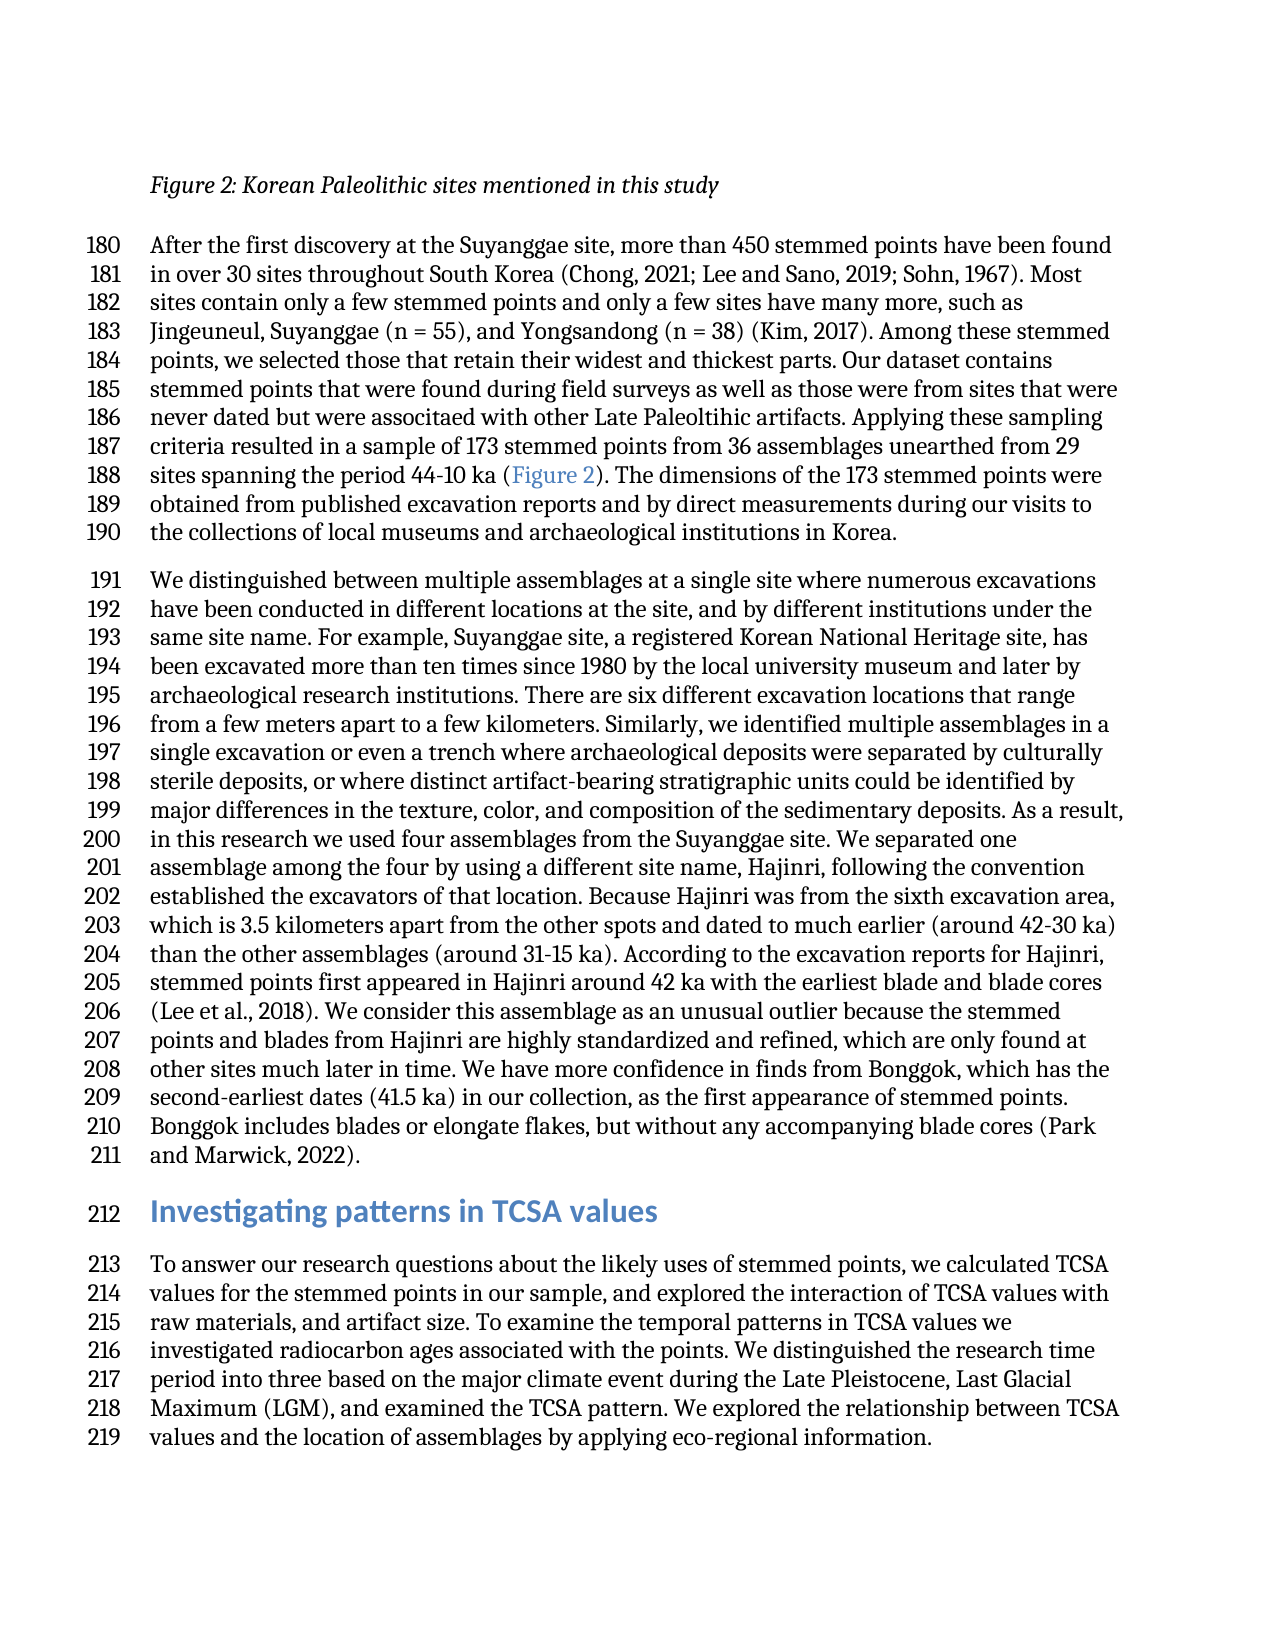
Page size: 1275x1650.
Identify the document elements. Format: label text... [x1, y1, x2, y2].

text After the first discovery at the Suyanggae site, more than 450 stemmed points have been found in over 30 sites throughout South Korea (Chong, 2021; Lee and Sano, 2019; Sohn, 1967). Most sites contain only a few stemmed points and only a few sites have many more, such as Jingeuneul, Suyanggae (n = 55), and Yongsandong (n = 38) (Kim, 2017). Among these stemmed points, we selected those that retain their widest and thickest parts. Our dataset contains stemmed points that were found during field surveys as well as those were from sites that were never dated but were associtaed with other Late Paleoltihic artifacts. Applying these sampling criteria resulted in a sample of 173 stemmed points from 36 assemblages unearthed from 29 sites spanning the period 44-10 ka (Figure 2). The dimensions of the 173 stemmed points were obtained from published excavation reports and by direct measurements during our visits to the collections of local museums and archaeological institutions in Korea. [150, 231, 1125, 547]
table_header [139, 150, 1114, 212]
text We distinguished between multiple assemblages at a single site where numerous excavations have been conducted in different locations at the site, and by different institutions under the same site name. For example, Suyanggae site, a registered Korean National Heritage site, has been excavated more than ten times since 1980 by the local university museum and later by archaeological research institutions. There are six different excavation locations that range from a few meters apart to a few kilometers. Similarly, we identified multiple assemblages in a single excavation or even a trench where archaeological deposits were separated by culturally sterile deposits, or where distinct artifact-bearing stratigraphic units could be identified by major differences in the texture, color, and composition of the sedimentary deposits. As a result, in this research we used four assemblages from the Suyanggae site. We separated one assemblage among the four by using a different site name, Hajinri, following the convention established the excavators of that location. Because Hajinri was from the sixth excavation area, which is 3.5 kilometers apart from the other spots and dated to much earlier (around 42-30 ka) than the other assemblages (around 31-15 ka). According to the excavation reports for Hajinri, stemmed points first appeared in Hajinri around 42 ka with the earliest blade and blade cores (Lee et al., 2018). We consider this assemblage as an unusual outlier because the stemmed points and blades from Hajinri are highly standardized and refined, which are only found at other sites much later in time. We have more confidence in finds from Bonggok, which has the second-earliest dates (41.5 ka) in our collection, as the first appearance of stemmed points. Bonggok includes blades or elongate flakes, but without any accompanying blade cores (Park and Marwick, 2022). [150, 566, 1125, 1169]
text To answer our research questions about the likely uses of stemmed points, we calculated TCSA values for the stemmed points in our sample, and explored the interaction of TCSA values with raw materials, and artifact size. To examine the temporal patterns in TCSA values we investigated radiocarbon ages associated with the points. We distinguished the research time period into three based on the major climate event during the Late Pleistocene, Last Glacial Maximum (LGM), and examined the TCSA pattern. We explored the relationship between TCSA values and the location of assemblages by applying eco-regional information. [150, 1250, 1125, 1451]
subtitle Investigating patterns in TCSA values [150, 1190, 1125, 1231]
